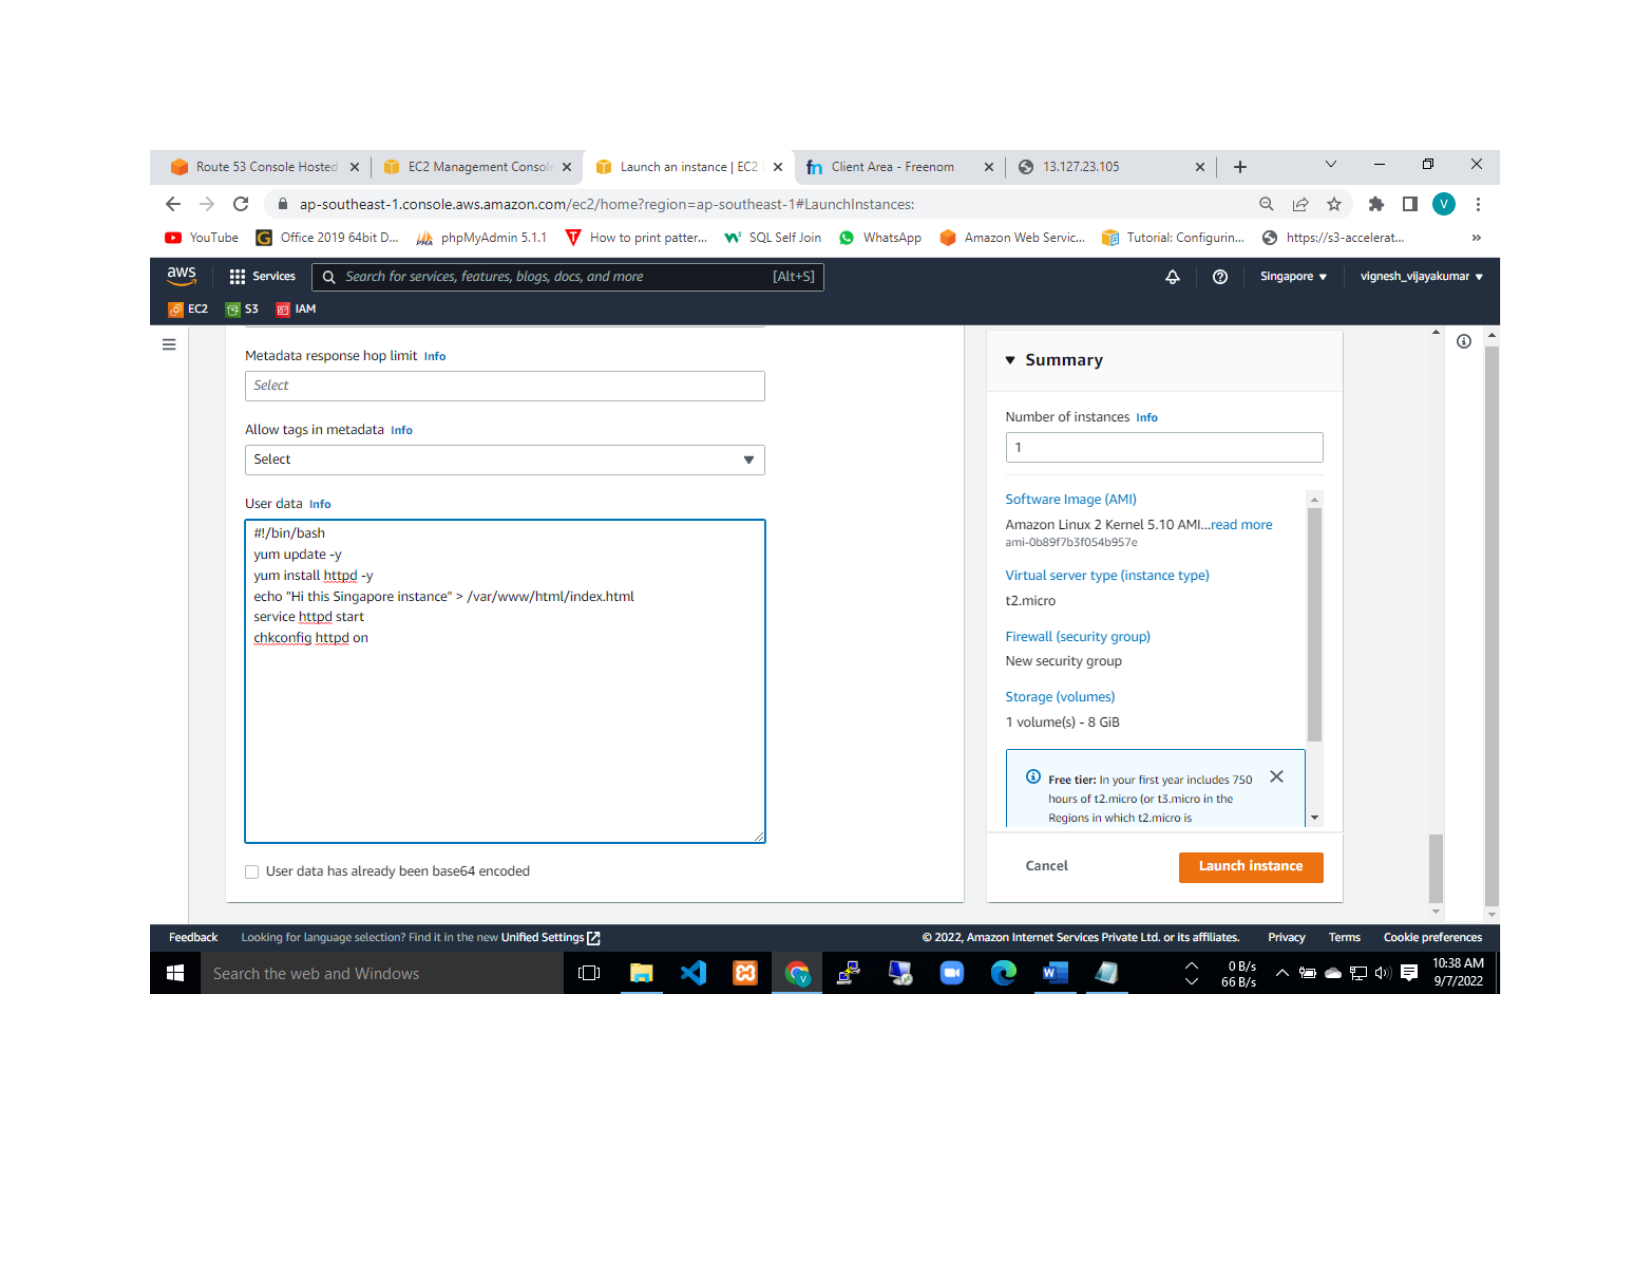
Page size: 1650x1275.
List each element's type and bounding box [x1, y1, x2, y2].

picture [150, 150, 1500, 994]
